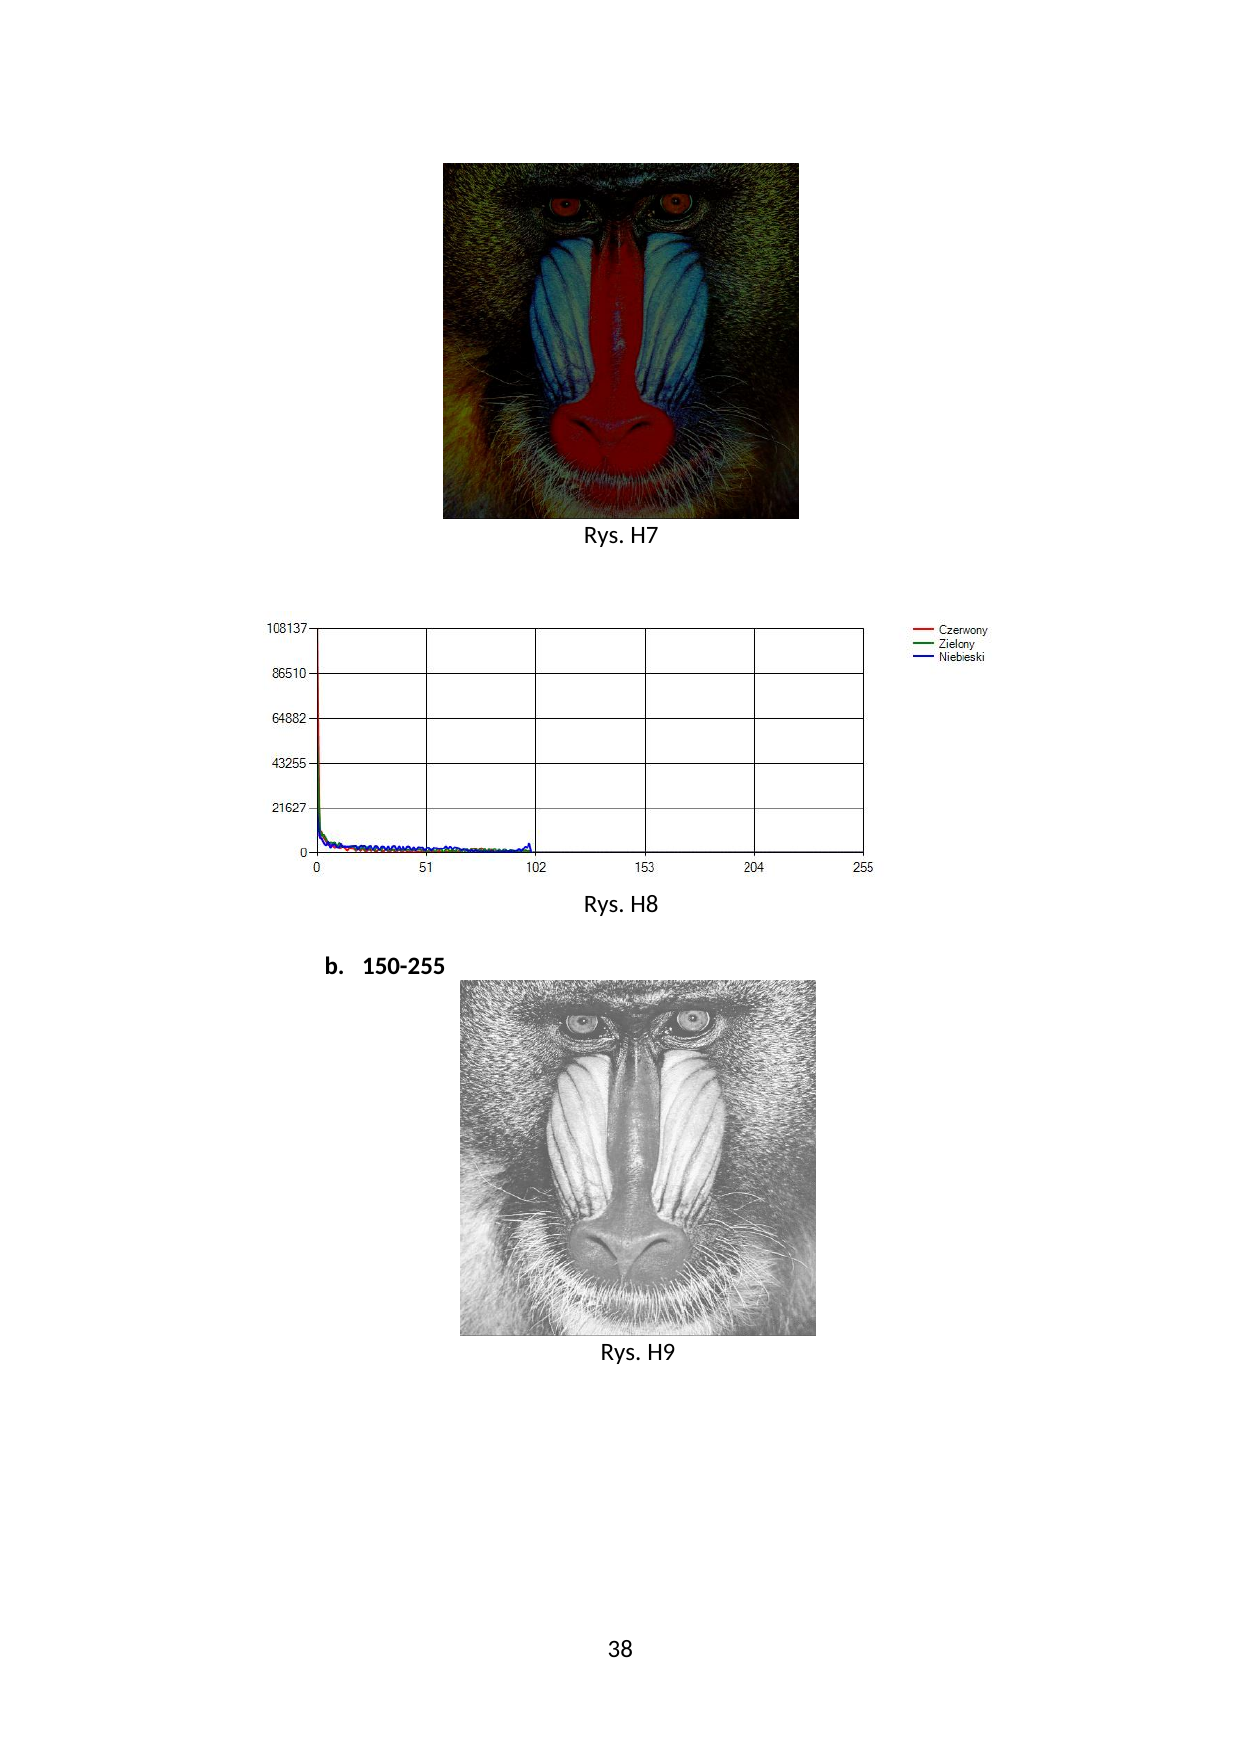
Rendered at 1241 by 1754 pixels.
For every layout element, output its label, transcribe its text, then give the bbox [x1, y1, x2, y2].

list 150-255 [324, 950, 1026, 981]
picture [216, 611, 1026, 888]
text Rys. H9 [215, 1336, 1026, 1367]
picture [460, 980, 816, 1336]
text Rys. H7 [215, 519, 1026, 549]
picture [443, 163, 799, 519]
text Rys. H8 [215, 888, 1026, 918]
